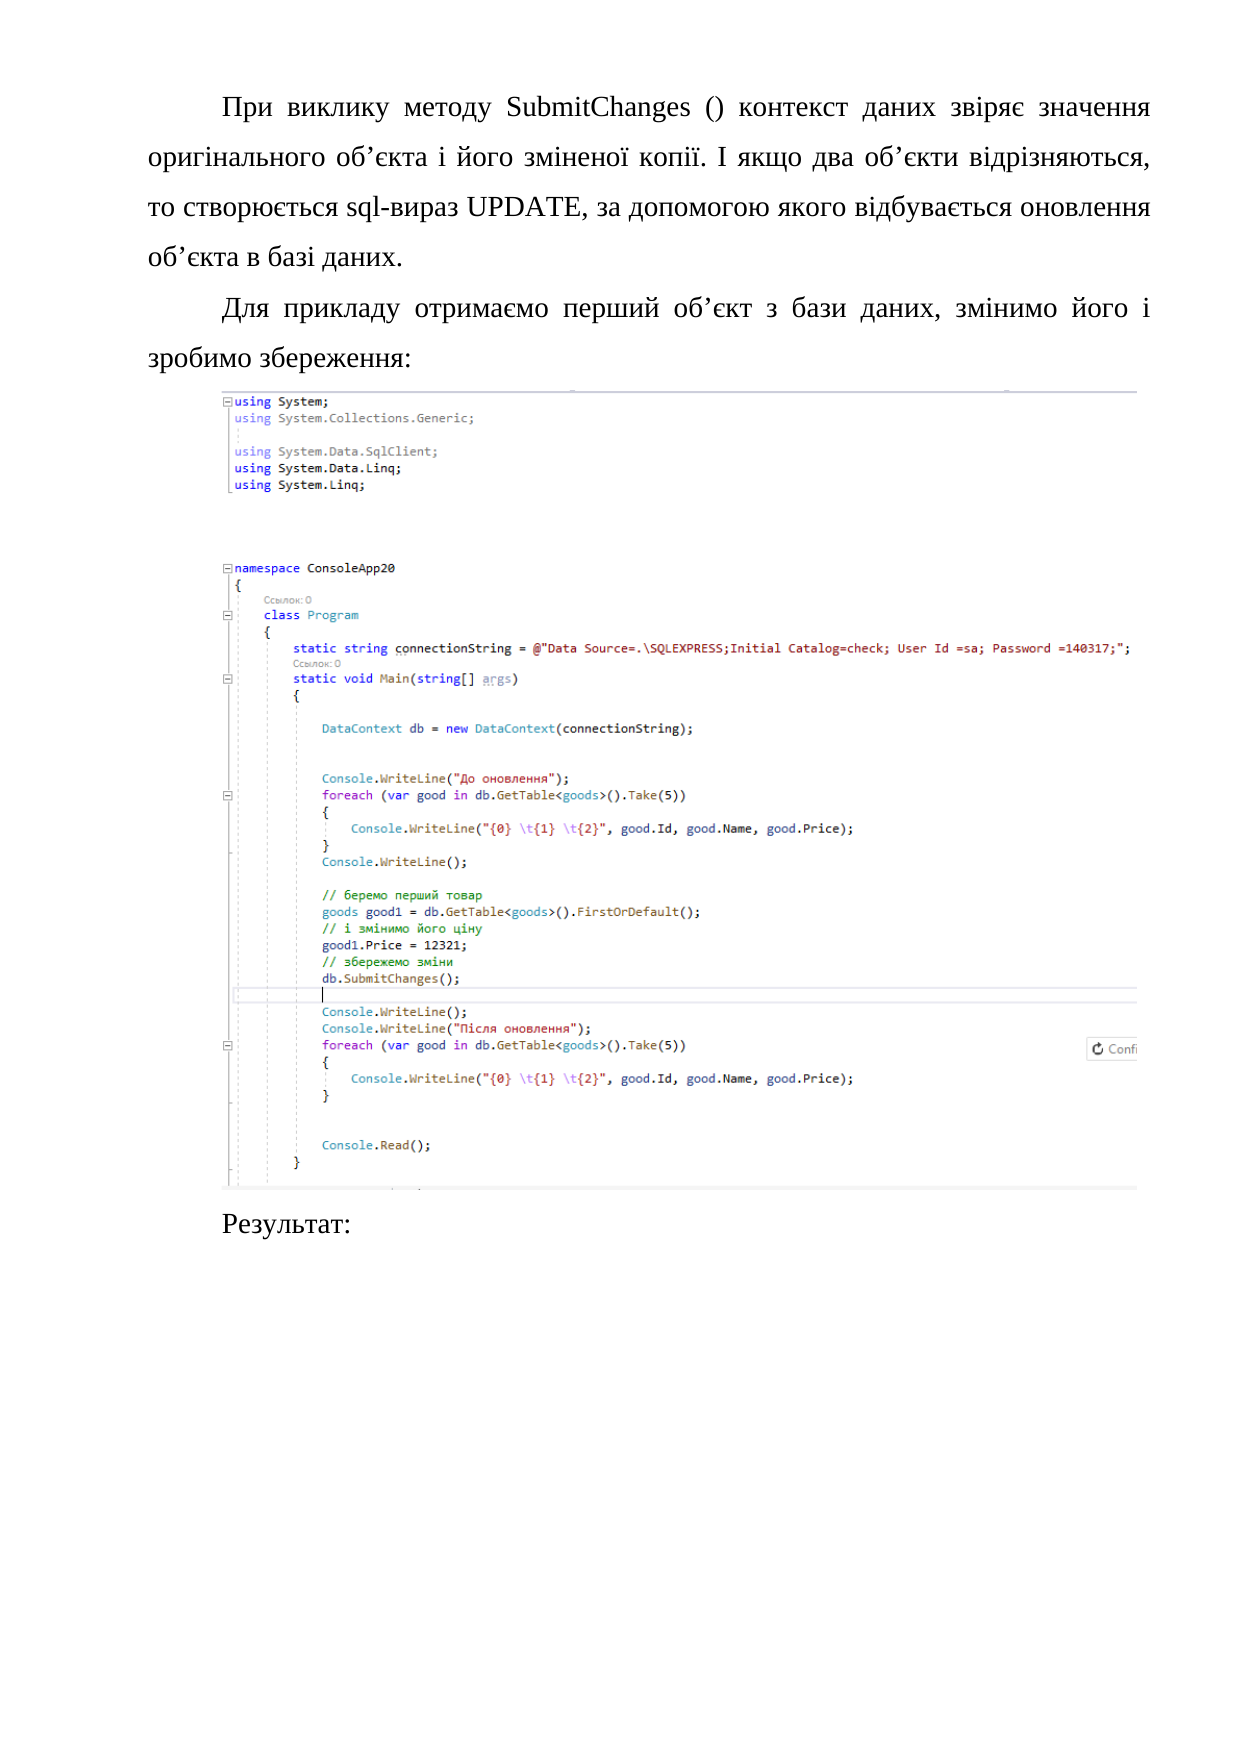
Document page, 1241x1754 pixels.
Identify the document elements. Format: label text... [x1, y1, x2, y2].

text Результат: [148, 1206, 1152, 1240]
text Для прикладу отримаємо перший об’єкт з бази даних, змінимо його і зробимо збереження: [148, 290, 1152, 374]
text При виклику методу SubmitChanges () контекст даних звіряє значення оригінального об’єкта і його зміненої копії. І якщо два об’єкти відрізняються, то створюється sql-вираз UPDATE, за допомогою якого відбувається оновлення об’єкта в базі даних. [148, 89, 1152, 273]
picture [221, 390, 1137, 1190]
